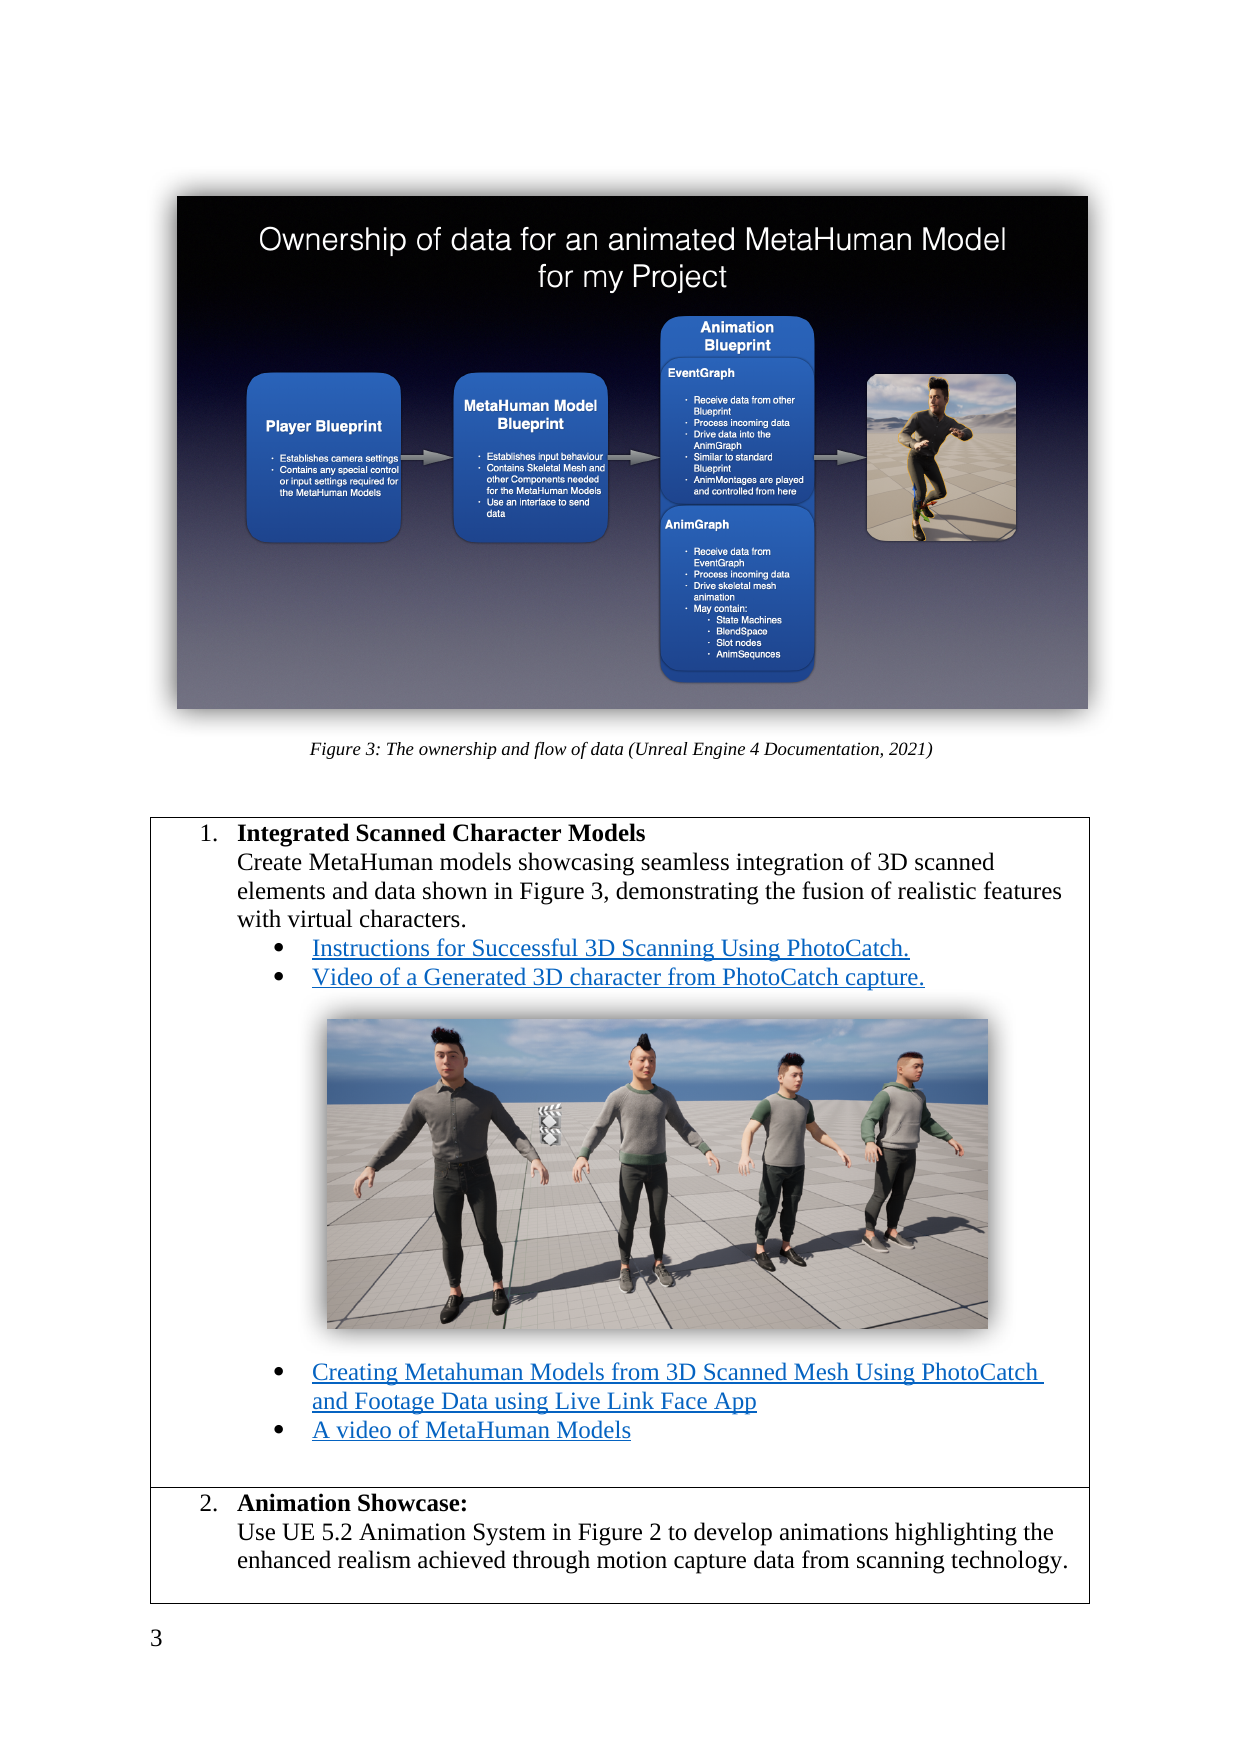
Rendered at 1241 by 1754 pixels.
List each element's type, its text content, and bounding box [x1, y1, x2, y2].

table_header Integrated Scanned Character Models Create MetaHuman models showcasing seamless integration of 3D scanned elements and data shown in Figure 3, demonstrating the fusion of realistic features with virtual characters. Instructions for Successful 3D Scanning Using PhotoCatch. Video of a Generated 3D character from PhotoCatch capture. Creating Metahuman Models from 3D Scanned Mesh Using PhotoCatch and Footage Data using Live Link Face App A video of MetaHuman Models [151, 818, 1089, 1487]
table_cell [151, 1488, 1089, 1603]
picture [177, 196, 1088, 709]
text Figure 3: The ownership and flow of data (Unreal Engine 4 Documentation, 2021) [150, 738, 1090, 788]
picture [327, 1019, 988, 1329]
